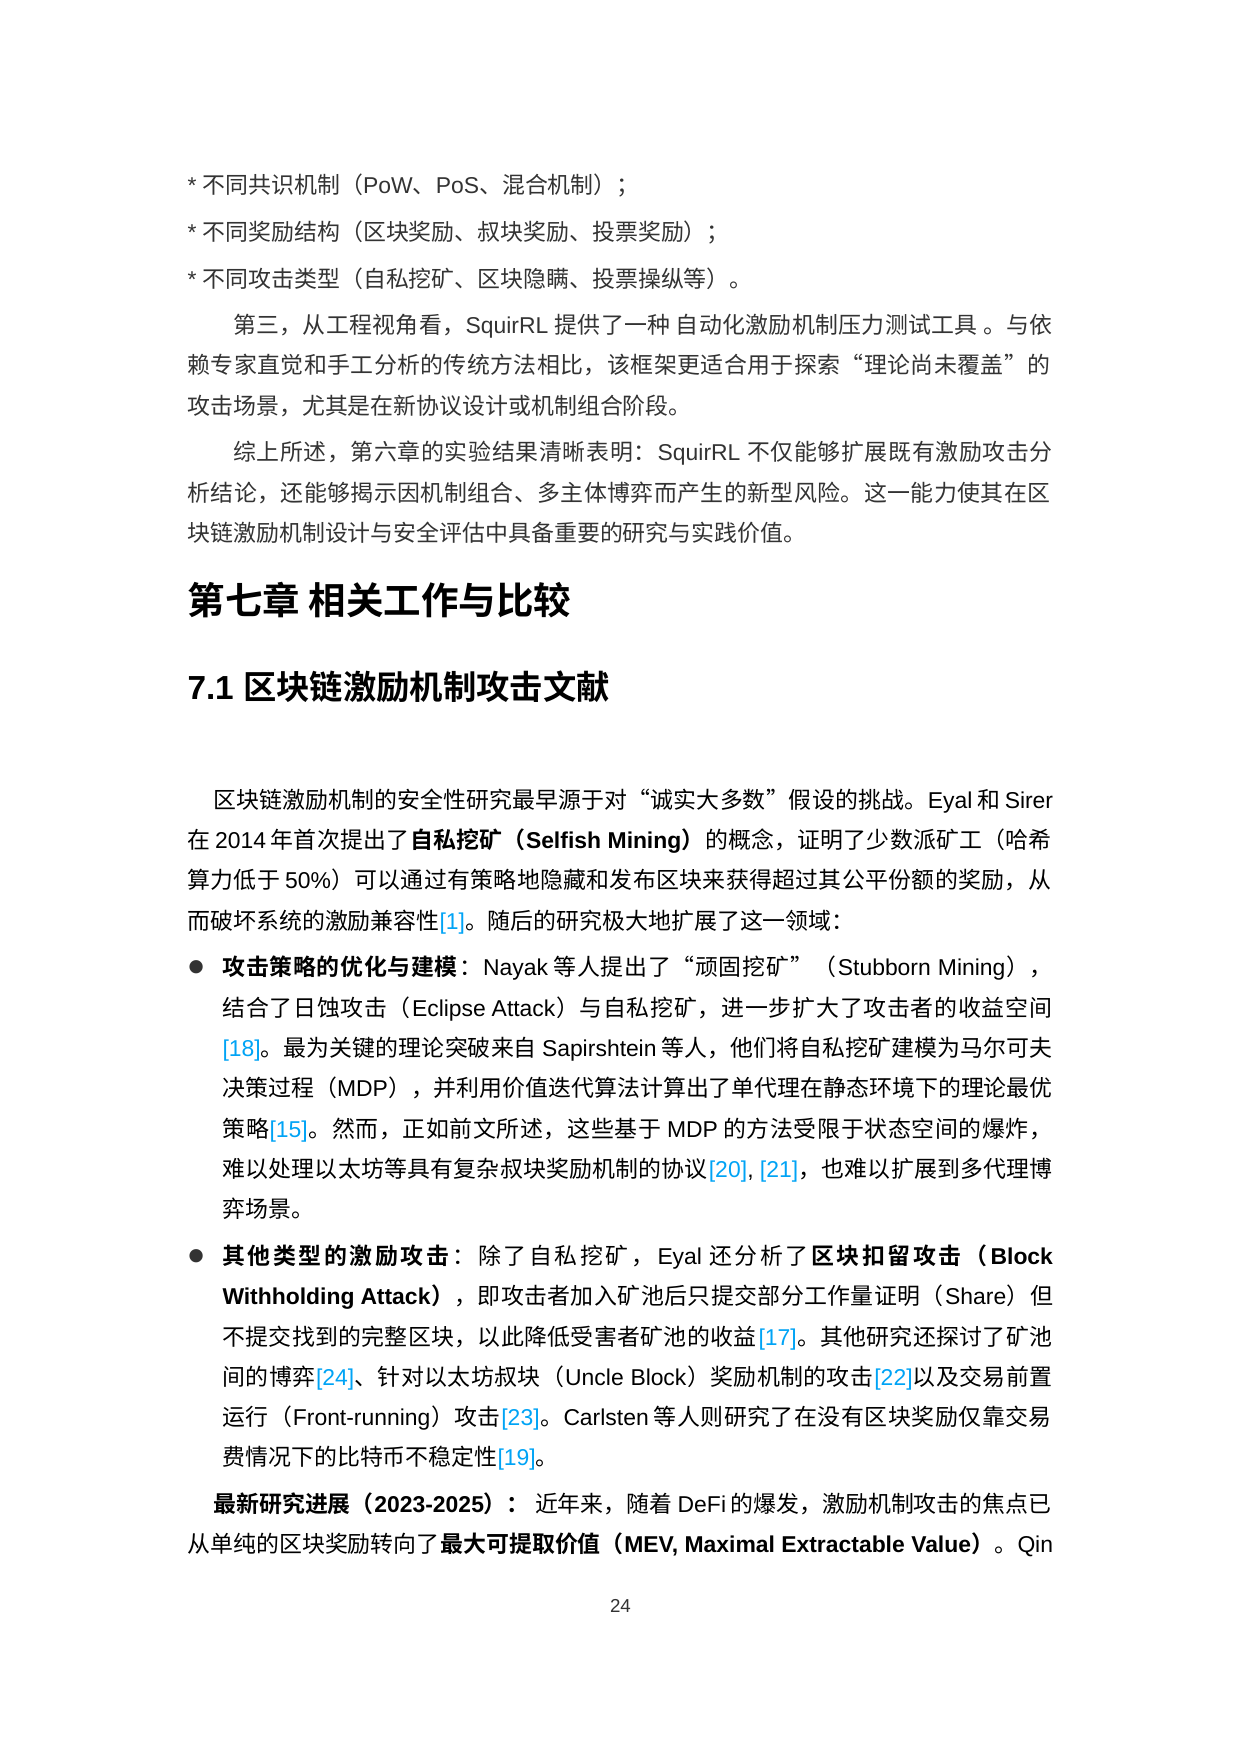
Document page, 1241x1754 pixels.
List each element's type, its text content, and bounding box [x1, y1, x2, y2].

text * 不同奖励结构（区块奖励、叔块奖励、投票奖励）； [187, 210, 1053, 251]
subtitle 7.1 区块链激励机制攻击文献 [187, 645, 1053, 725]
subtitle 第七章 相关工作与比较 [187, 558, 1053, 638]
list 攻击策略的优化与建模：Nayak等人提出了“顽固挖矿”（Stubborn Mining），结合了日蚀攻击（Eclipse Attack）与自私挖矿，进一步扩大了攻击者的收益空间[18]。最为关键的理论突破来自Sapirshtein等人，他们将自私挖矿建模为马尔可夫决策过程（MDP），并利用价值迭代算法计算出了单代理在静态环境下的理论最优策略[15]。然而，正如前文所述，这些基于MDP的方法受限于状态空间的爆炸，难以处理以太坊等具有复杂叔块奖励机制的协议[20], [21]，也难以扩展到多代理博弈场景。 [187, 946, 1053, 1228]
list 其他类型的激励攻击：除了自私挖矿，Eyal还分析了区块扣留攻击（Block Withholding Attack），即攻击者加入矿池后只提交部分工作量证明（Share）但不提交找到的完整区块，以此降低受害者矿池的收益[17]。其他研究还探讨了矿池间的博弈[24]、针对以太坊叔块（Uncle Block）奖励机制的攻击[22]以及交易前置运行（Front-running）攻击[23]。Carlsten等人则研究了在没有区块奖励仅靠交易费情况下的比特币不稳定性[19]。 [187, 1234, 1053, 1476]
text 区块链激励机制的安全性研究最早源于对“诚实大多数”假设的挑战。Eyal和Sirer在2014年首次提出了自私挖矿（Selfish Mining）的概念，证明了少数派矿工（哈希算力低于50%）可以通过有策略地隐藏和发布区块来获得超过其公平份额的奖励，从而破坏系统的激励兼容性[1]。随后的研究极大地扩展了这一领域： [187, 778, 1053, 939]
text * 不同共识机制（PoW、PoS、混合机制）； [187, 164, 1053, 204]
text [187, 1482, 1053, 1563]
text 综上所述，第六章的实验结果清晰表明：SquirRL 不仅能够扩展既有激励攻击分析结论，还能够揭示因机制组合、多主体博弈而产生的新型风险。这一能力使其在区块链激励机制设计与安全评估中具备重要的研究与实践价值。 [187, 431, 1053, 552]
text * 不同攻击类型（自私挖矿、区块隐瞒、投票操纵等）。 [187, 257, 1053, 297]
text 第三，从工程视角看，SquirRL 提供了一种 自动化激励机制压力测试工具 。与依赖专家直觉和手工分析的传统方法相比，该框架更适合用于探索“理论尚未覆盖”的攻击场景，尤其是在新协议设计或机制组合阶段。 [187, 303, 1053, 424]
